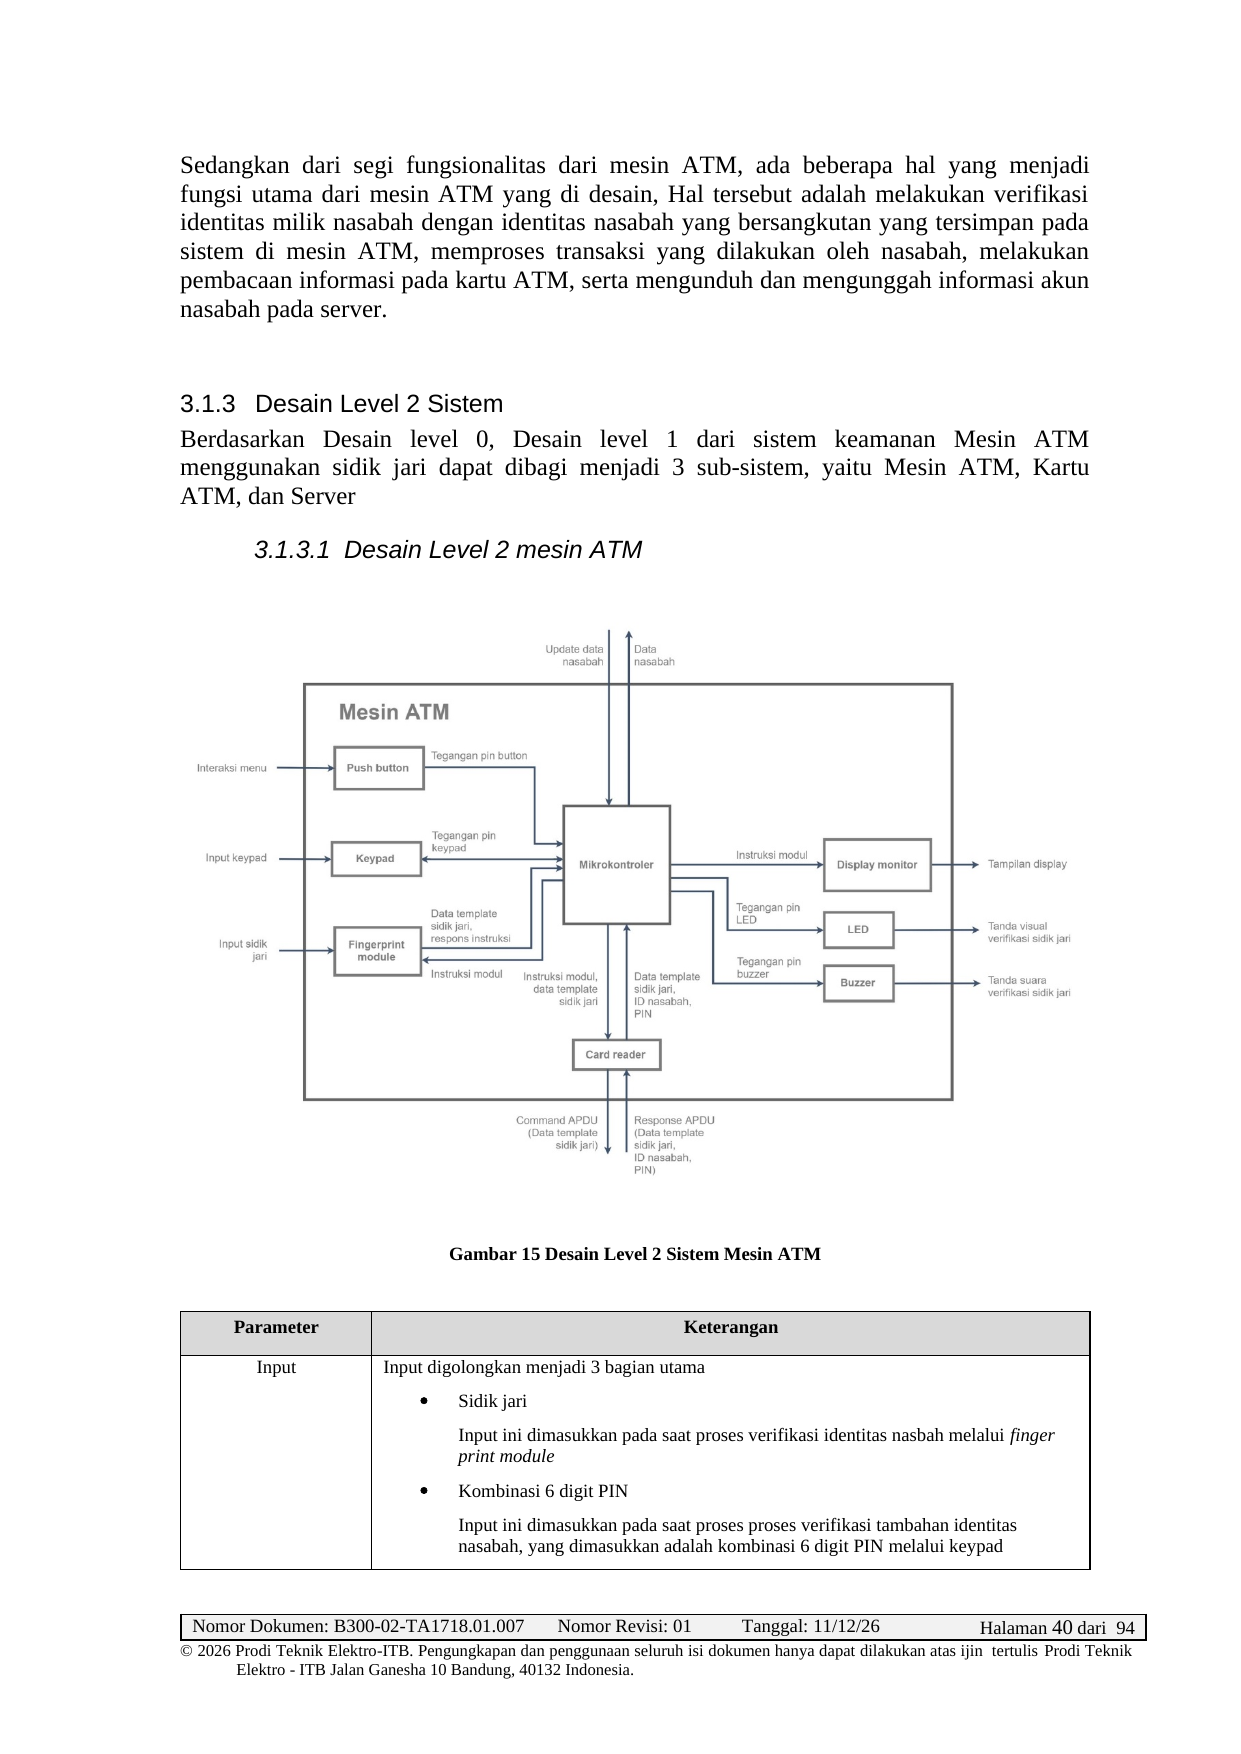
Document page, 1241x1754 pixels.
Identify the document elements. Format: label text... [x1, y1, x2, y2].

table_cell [372, 1356, 1089, 1569]
text Berdasarkan Desain level 0, Desain level 1 dari sistem keamanan Mesin ATM menggunakan sidik jari dapat dibagi menjadi 3 sub-sistem, yaitu Mesin ATM, Kartu ATM, dan Server [180, 424, 1090, 510]
table_cell Input [181, 1356, 371, 1569]
table_header Keterangan [372, 1312, 1089, 1355]
table_header Parameter [181, 1312, 371, 1355]
subtitle Desain Level 2 Sistem [180, 389, 1090, 417]
picture [180, 611, 1093, 1190]
text Sedangkan dari segi fungsionalitas dari mesin ATM, ada beberapa hal yang menjadi fungsi utama dari mesin ATM yang di desain, Hal tersebut adalah melakukan verifikasi identitas milik nasabah dengan identitas nasabah yang bersangkutan yang tersimpan pada sistem di mesin ATM, memproses transaksi yang dilakukan oleh nasabah, melakukan pembacaan informasi pada kartu ATM, serta mengunduh dan mengunggah informasi akun nasabah pada server. [180, 150, 1090, 322]
subtitle Desain Level 2 mesin ATM [254, 535, 1090, 564]
text Gambar 15 Desain Level 2 Sistem Mesin ATM [180, 1243, 1090, 1264]
